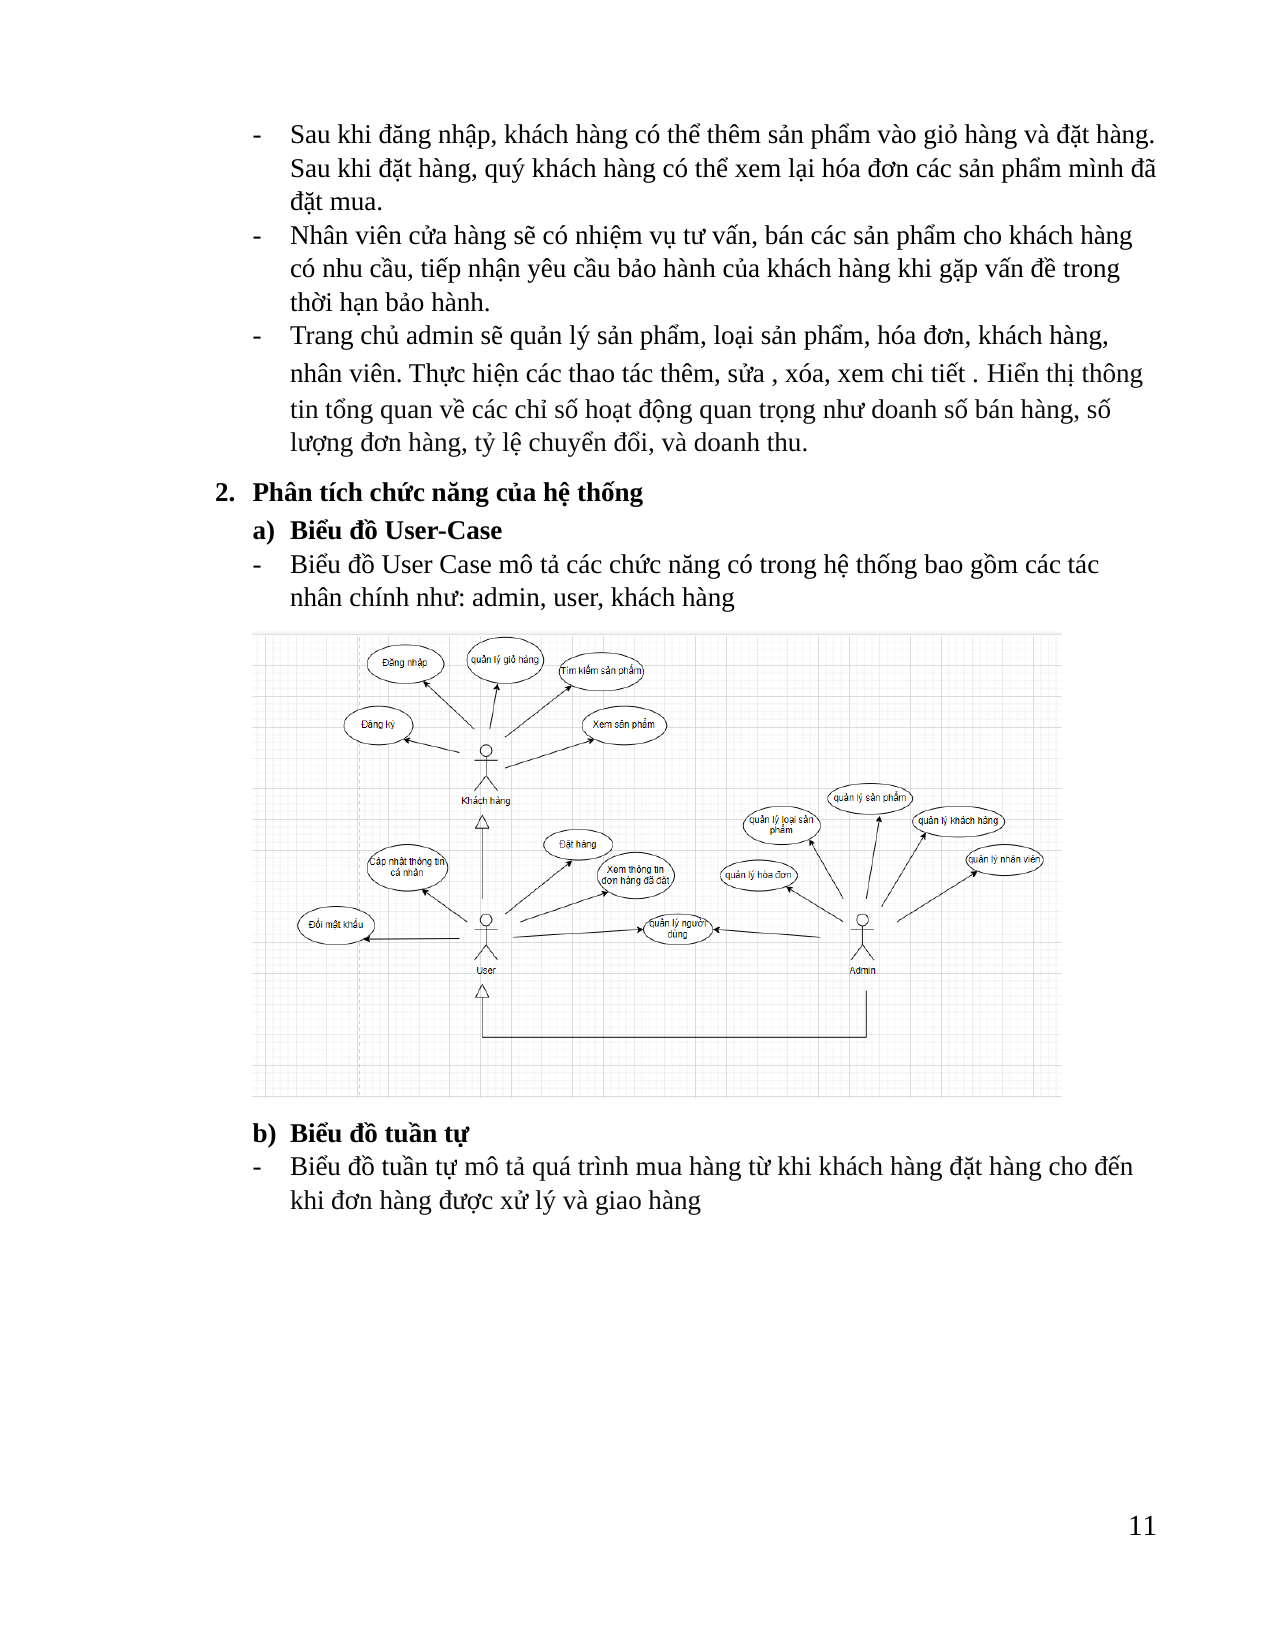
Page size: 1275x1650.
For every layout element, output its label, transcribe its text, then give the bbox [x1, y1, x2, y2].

subtitle Phân tích chức năng của hệ thống [215, 476, 1157, 508]
list Trang chủ admin sẽ quản lý sản phẩm, loại sản phẩm, hóa đơn, khách hàng, nhân viên. Thực hiện các thao tác thêm, sửa , xóa, xem chi tiết . Hiển thị thông tin tổng quan về các chỉ số hoạt động quan trọng như doanh số bán hàng, số lượng đơn hàng, tỷ lệ chuyển đổi, và doanh thu. [252, 319, 1157, 457]
subtitle Biểu đồ tuần tự [252, 1117, 1157, 1148]
list Biểu đồ User Case mô tả các chức năng có trong hệ thống bao gồm các tác nhân chính như: admin, user, khách hàng [252, 548, 1157, 612]
list Biểu đồ tuần tự mô tả quá trình mua hàng từ khi khách hàng đặt hàng cho đến khi đơn hàng được xử lý và giao hàng [252, 1150, 457, 1215]
list Nhân viên cửa hàng sẽ có nhiệm vụ tư vấn, bán các sản phẩm cho khách hàng có nhu cầu, tiếp nhận yêu cầu bảo hành của khách hàng khi gặp vấn đề trong thời hạn bảo hành. [252, 219, 1157, 317]
list Sau khi đăng nhập, khách hàng có thể thêm sản phẩm vào giỏ hàng và đặt hàng. Sau khi đặt hàng, quý khách hàng có thể xem lại hóa đơn các sản phẩm mình đã đặt mua. [252, 118, 1157, 216]
list Biểu đồ tuần tự mô tả quá trình mua hàng từ khi khách hàng đặt hàng cho đến khi đơn hàng được xử lý và giao hàng [464, 1150, 1157, 1215]
picture [252, 631, 1062, 1098]
subtitle Biểu đồ User-Case [252, 514, 1157, 545]
